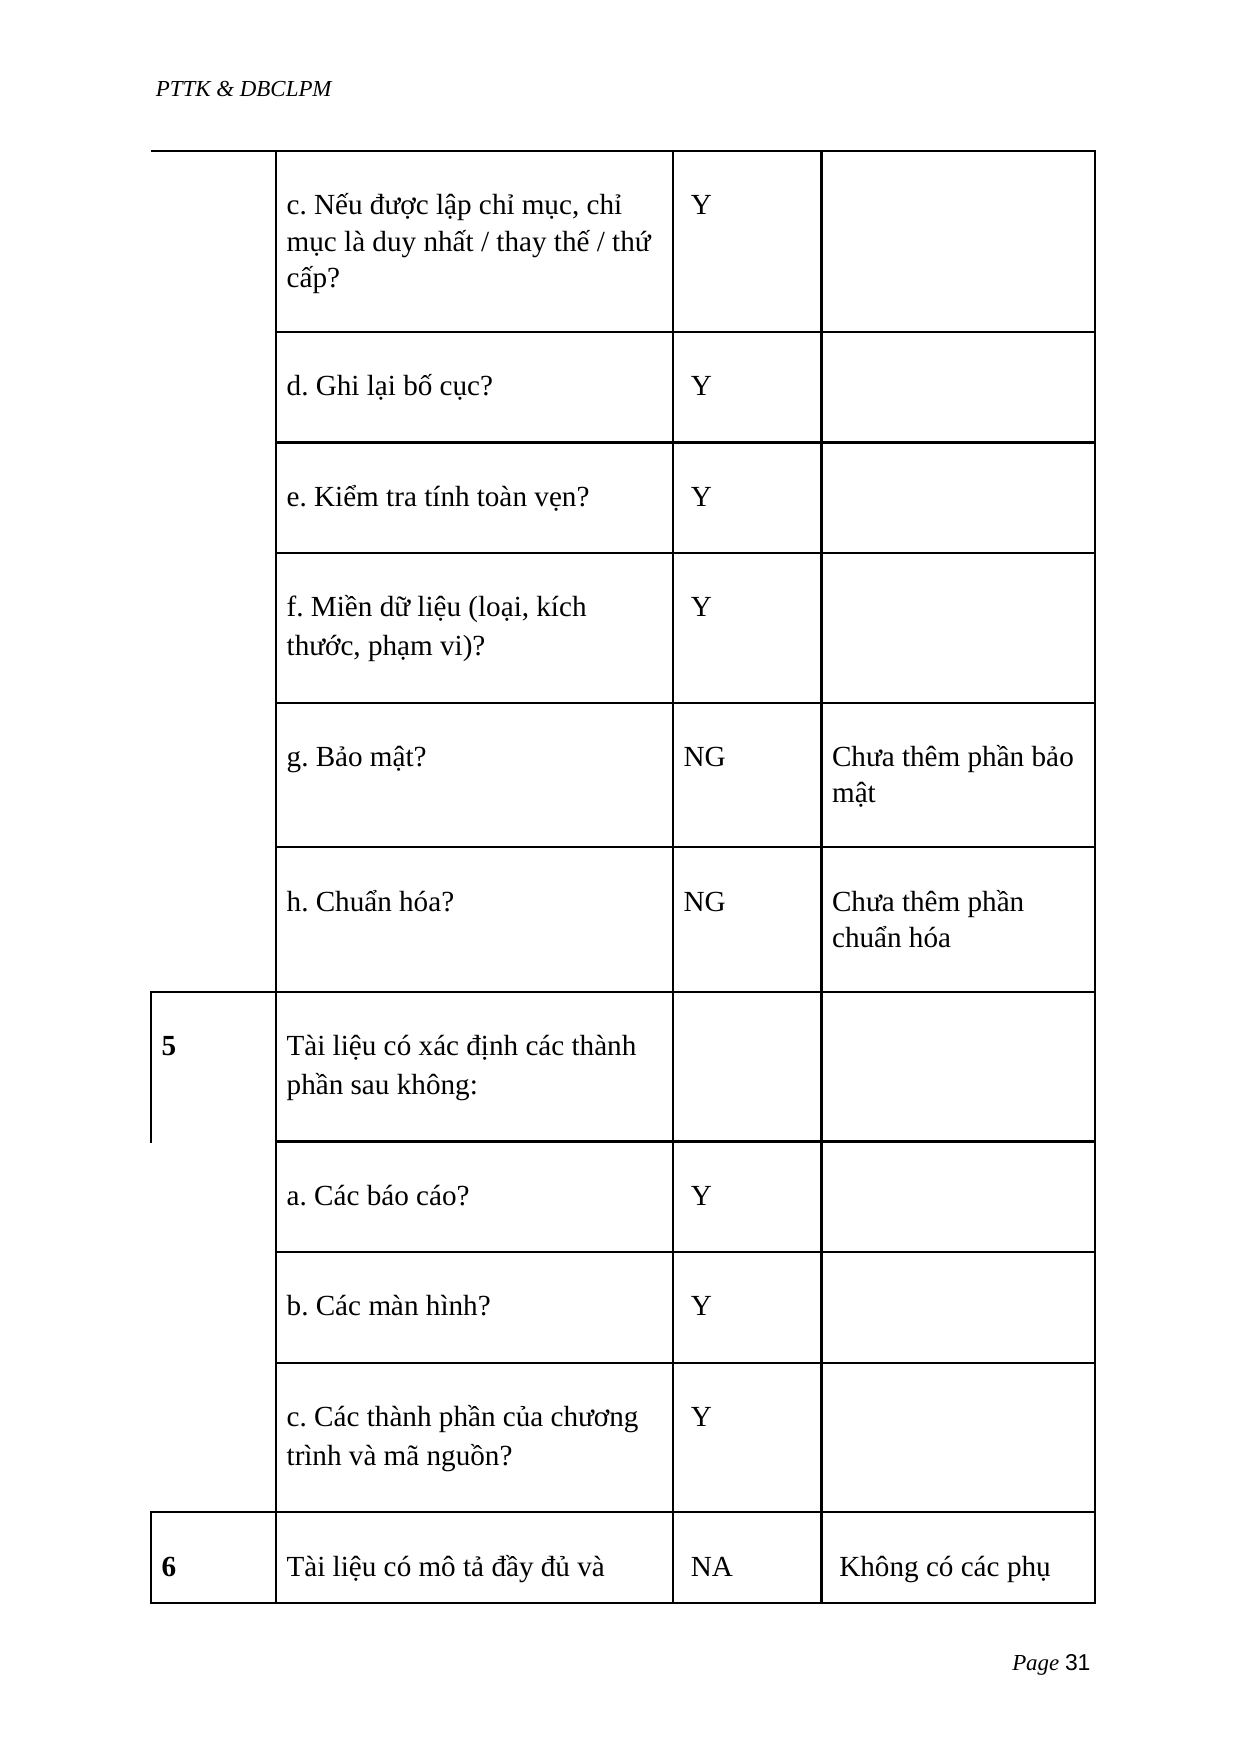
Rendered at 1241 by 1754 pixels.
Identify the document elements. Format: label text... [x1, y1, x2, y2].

table_cell g. Bảo mật? [277, 704, 672, 846]
table_cell c. Các thành phần của chương trình và mã nguồn? [277, 1364, 672, 1511]
table_cell a. Các báo cáo? [277, 1143, 672, 1251]
table_cell [823, 1143, 1094, 1251]
table_cell Y [674, 554, 820, 702]
table_cell d. Ghi lại bố cục? [277, 333, 672, 441]
table_cell h. Chuẩn hóa? [277, 848, 672, 991]
table_cell [823, 444, 1094, 552]
table_cell [823, 993, 1094, 1140]
table_cell Y [674, 333, 820, 441]
table_cell e. Kiểm tra tính toàn vẹn? [277, 444, 672, 552]
table_cell Y [674, 152, 820, 331]
table_cell c. Nếu được lập chỉ mục, chỉ mục là duy nhất / thay thế / thứ cấp? [277, 152, 672, 331]
table_cell 6 [152, 1513, 275, 1602]
table_cell 5 [151, 993, 275, 1511]
table_cell Y [674, 1143, 820, 1251]
table_cell [823, 1253, 1094, 1362]
table_cell Tài liệu có xác định các thành phần sau không: [277, 993, 672, 1140]
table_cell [277, 1513, 672, 1602]
table_cell NG [674, 848, 820, 991]
table_cell NA [674, 1513, 820, 1602]
table_cell Chưa thêm phần chuẩn hóa [823, 848, 1094, 991]
table_cell Y [674, 1364, 820, 1511]
table_cell [674, 993, 820, 1140]
table_cell [823, 1364, 1094, 1511]
table_cell NG [674, 704, 820, 846]
table_cell b. Các màn hình? [277, 1253, 672, 1362]
table_cell Chưa thêm phần bảo mật [823, 704, 1094, 846]
table_cell [823, 554, 1094, 702]
table_cell Y [674, 1253, 820, 1362]
table_cell [823, 333, 1094, 441]
table_cell [823, 152, 1094, 331]
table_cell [823, 1513, 1094, 1602]
table_cell f. Miền dữ liệu (loại, kích thước, phạm vi)? [277, 554, 672, 702]
table_cell Y [674, 444, 820, 552]
